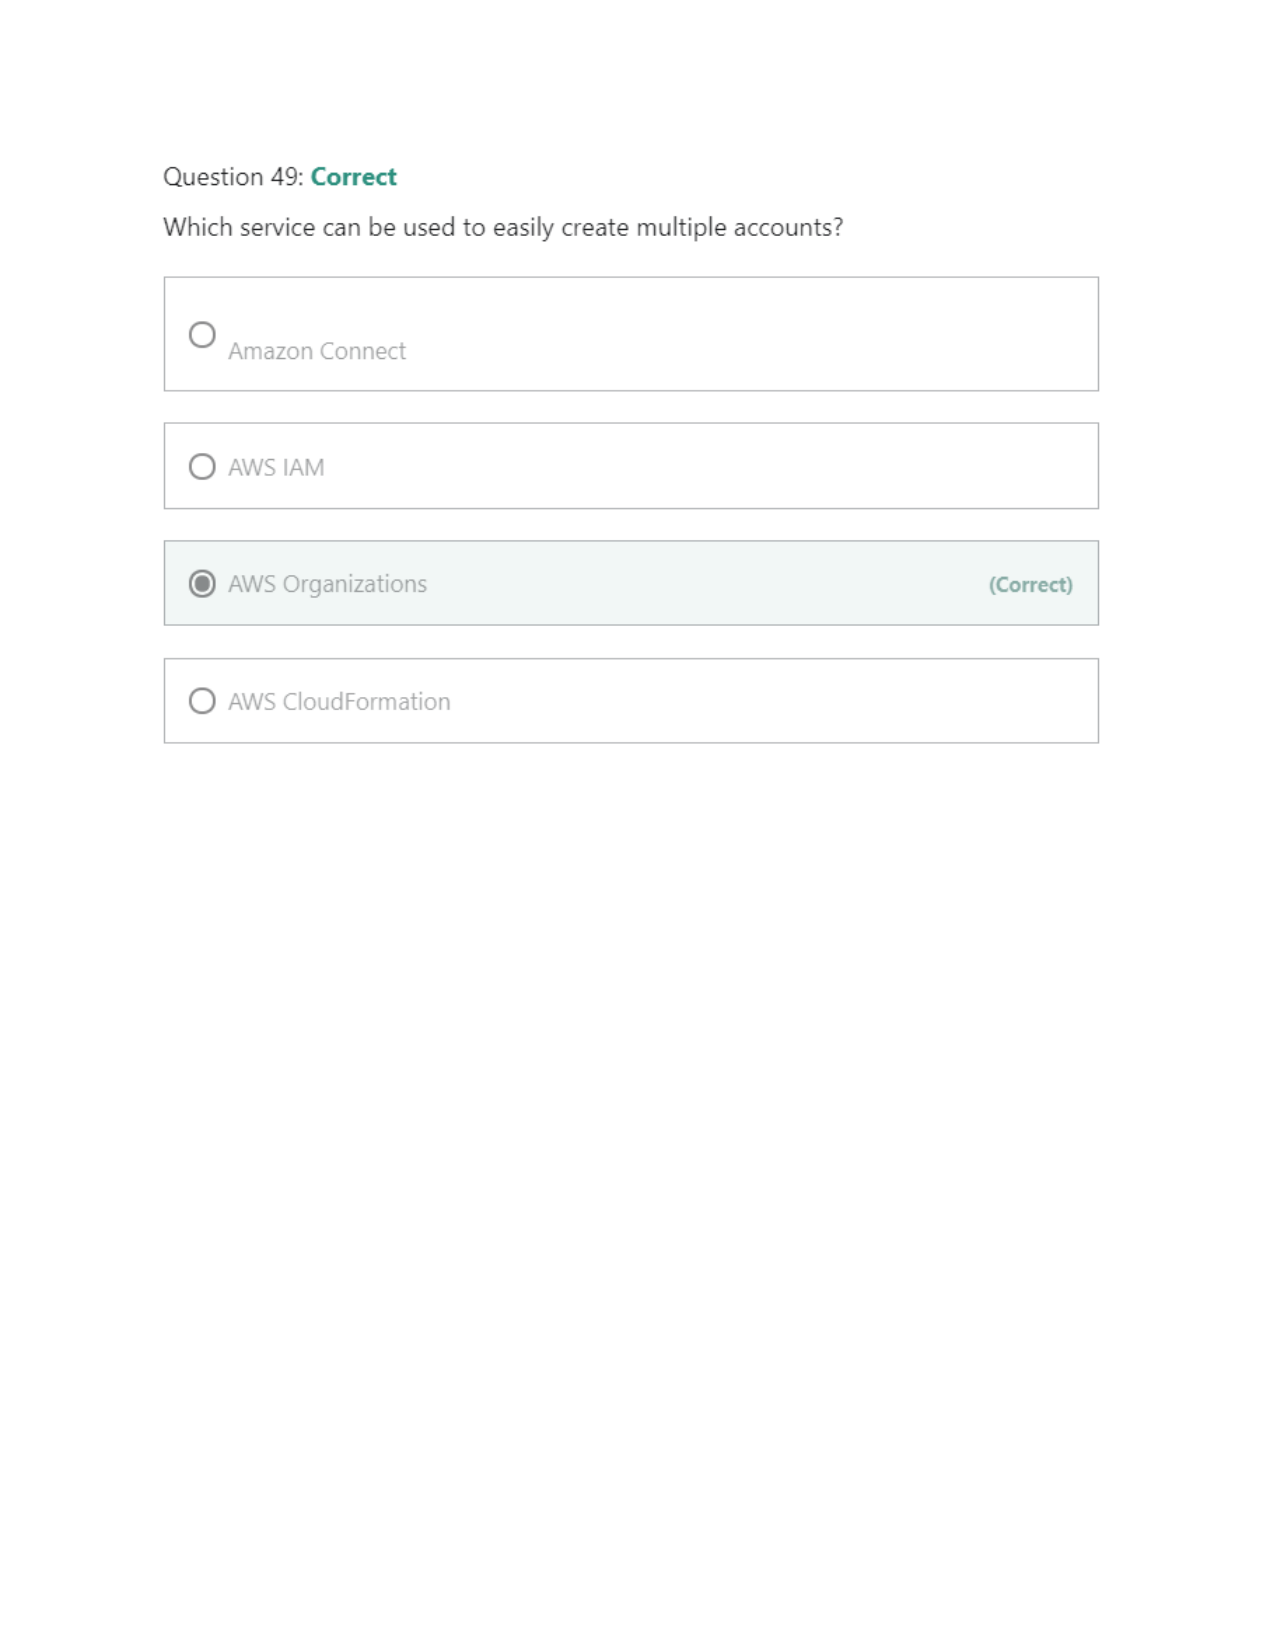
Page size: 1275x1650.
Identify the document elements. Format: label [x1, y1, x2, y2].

picture [150, 150, 1125, 762]
